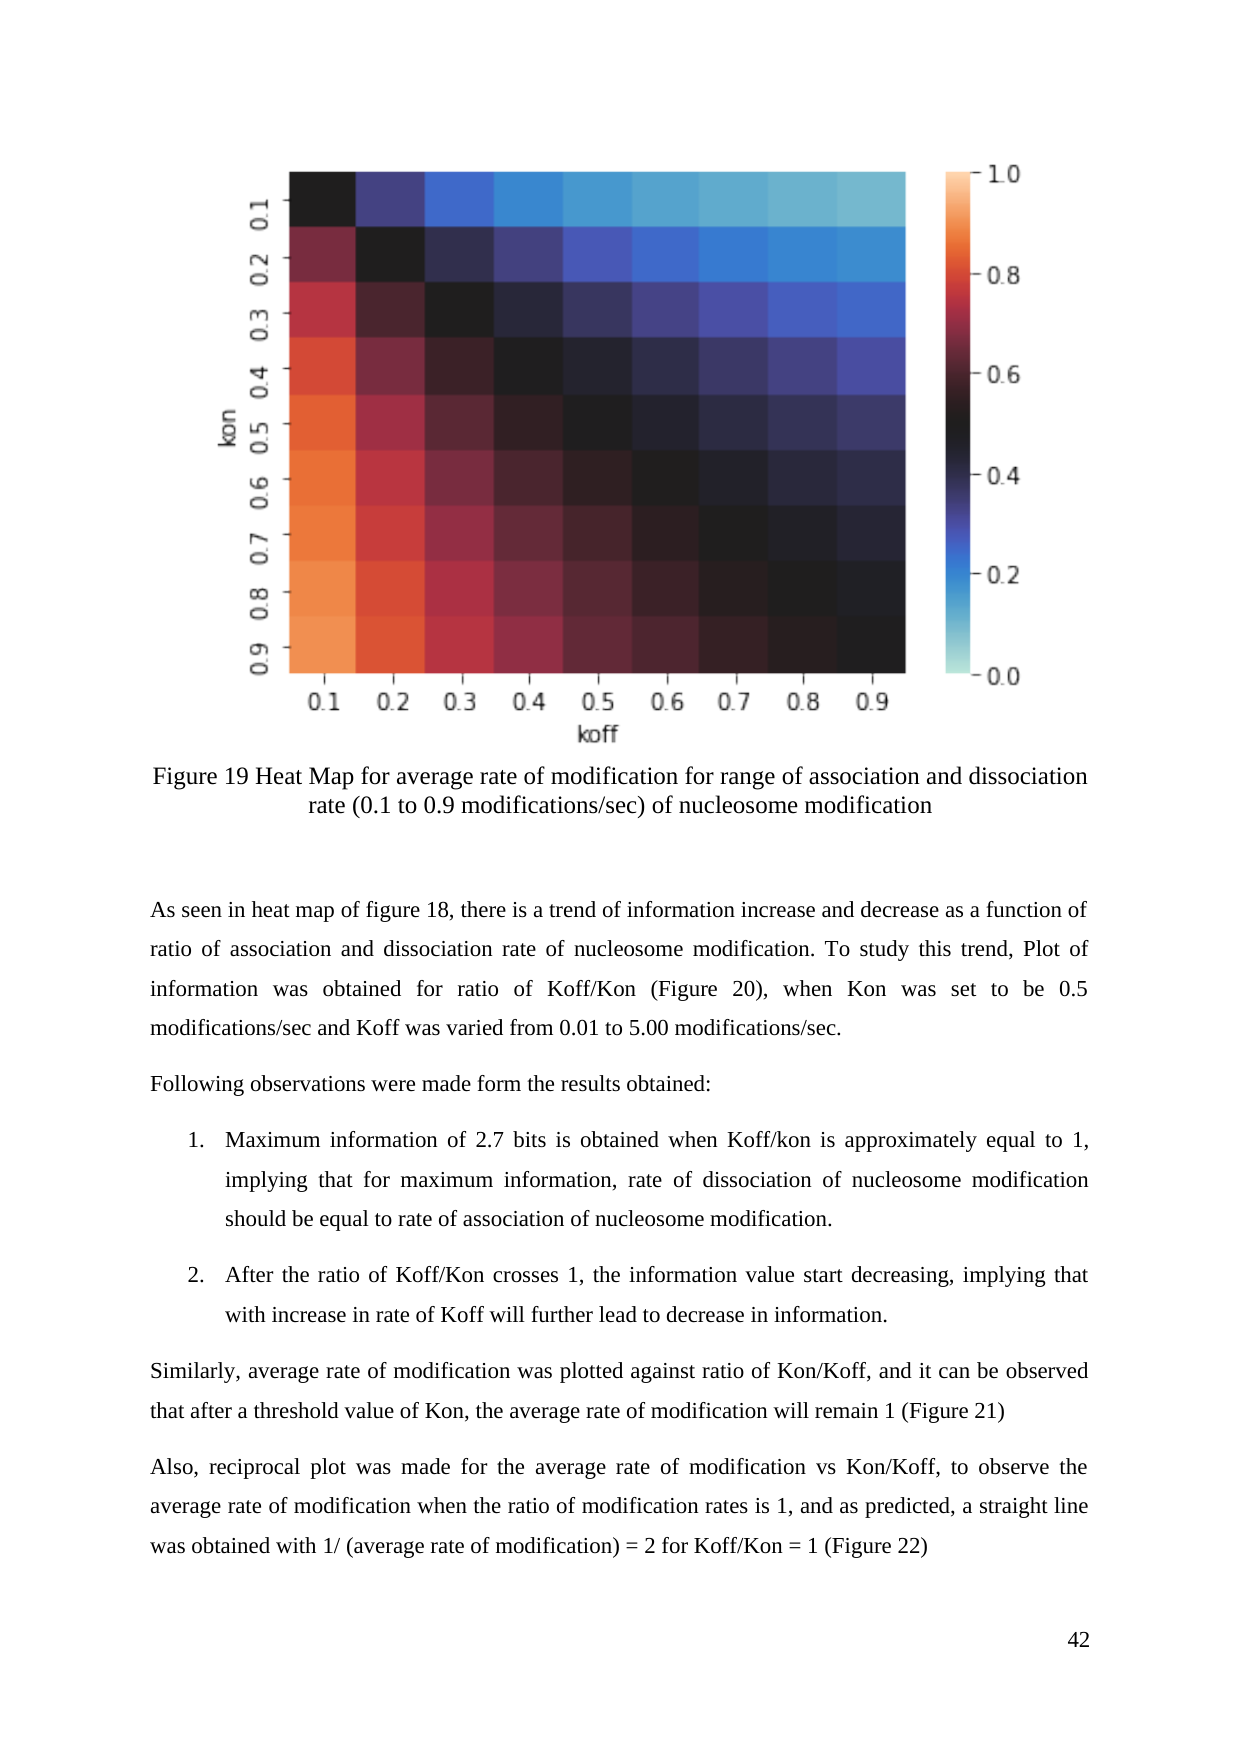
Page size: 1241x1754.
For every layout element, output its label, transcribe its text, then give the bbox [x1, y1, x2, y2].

list Maximum information of 2.7 bits is obtained when Koff/kon is approximately equal to 1, implying that for maximum information, rate of dissociation of nucleosome modification should be equal to rate of association of nucleosome modification. [187, 1126, 1090, 1232]
text Following observations were made form the results obtained: [150, 1070, 1090, 1097]
text Also, reciprocal plot was made for the average rate of modification vs Kon/Koff, to observe the average rate of modification when the ratio of modification rates is 1, and as predicted, a straight line was obtained with 1/ (average rate of modification) = 2 for Koff/Kon = 1 (Figure 22) [150, 1453, 1090, 1558]
text Similarly, average rate of modification was plotted against ratio of Kon/Koff, and it can be observed that after a threshold value of Kon, the average rate of modification will remain 1 (Figure 21) [150, 1357, 1090, 1423]
text Figure 19 Heat Map for average rate of modification for range of association and dissociation rate (0.1 to 0.9 modifications/sec) of nucleosome modification [150, 761, 1090, 819]
picture [202, 150, 1038, 762]
text As seen in heat map of figure 18, there is a trend of information increase and decrease as a function of ratio of association and dissociation rate of nucleosome modification. To study this trend, Plot of information was obtained for ratio of Koff/Kon (Figure 20), when Kon was set to be 0.5 modifications/sec and Koff was varied from 0.01 to 5.00 modifications/sec. [150, 896, 1090, 1041]
list After the ratio of Koff/Kon crosses 1, the information value start decreasing, implying that with increase in rate of Koff will further lead to decrease in information. [187, 1262, 1090, 1327]
